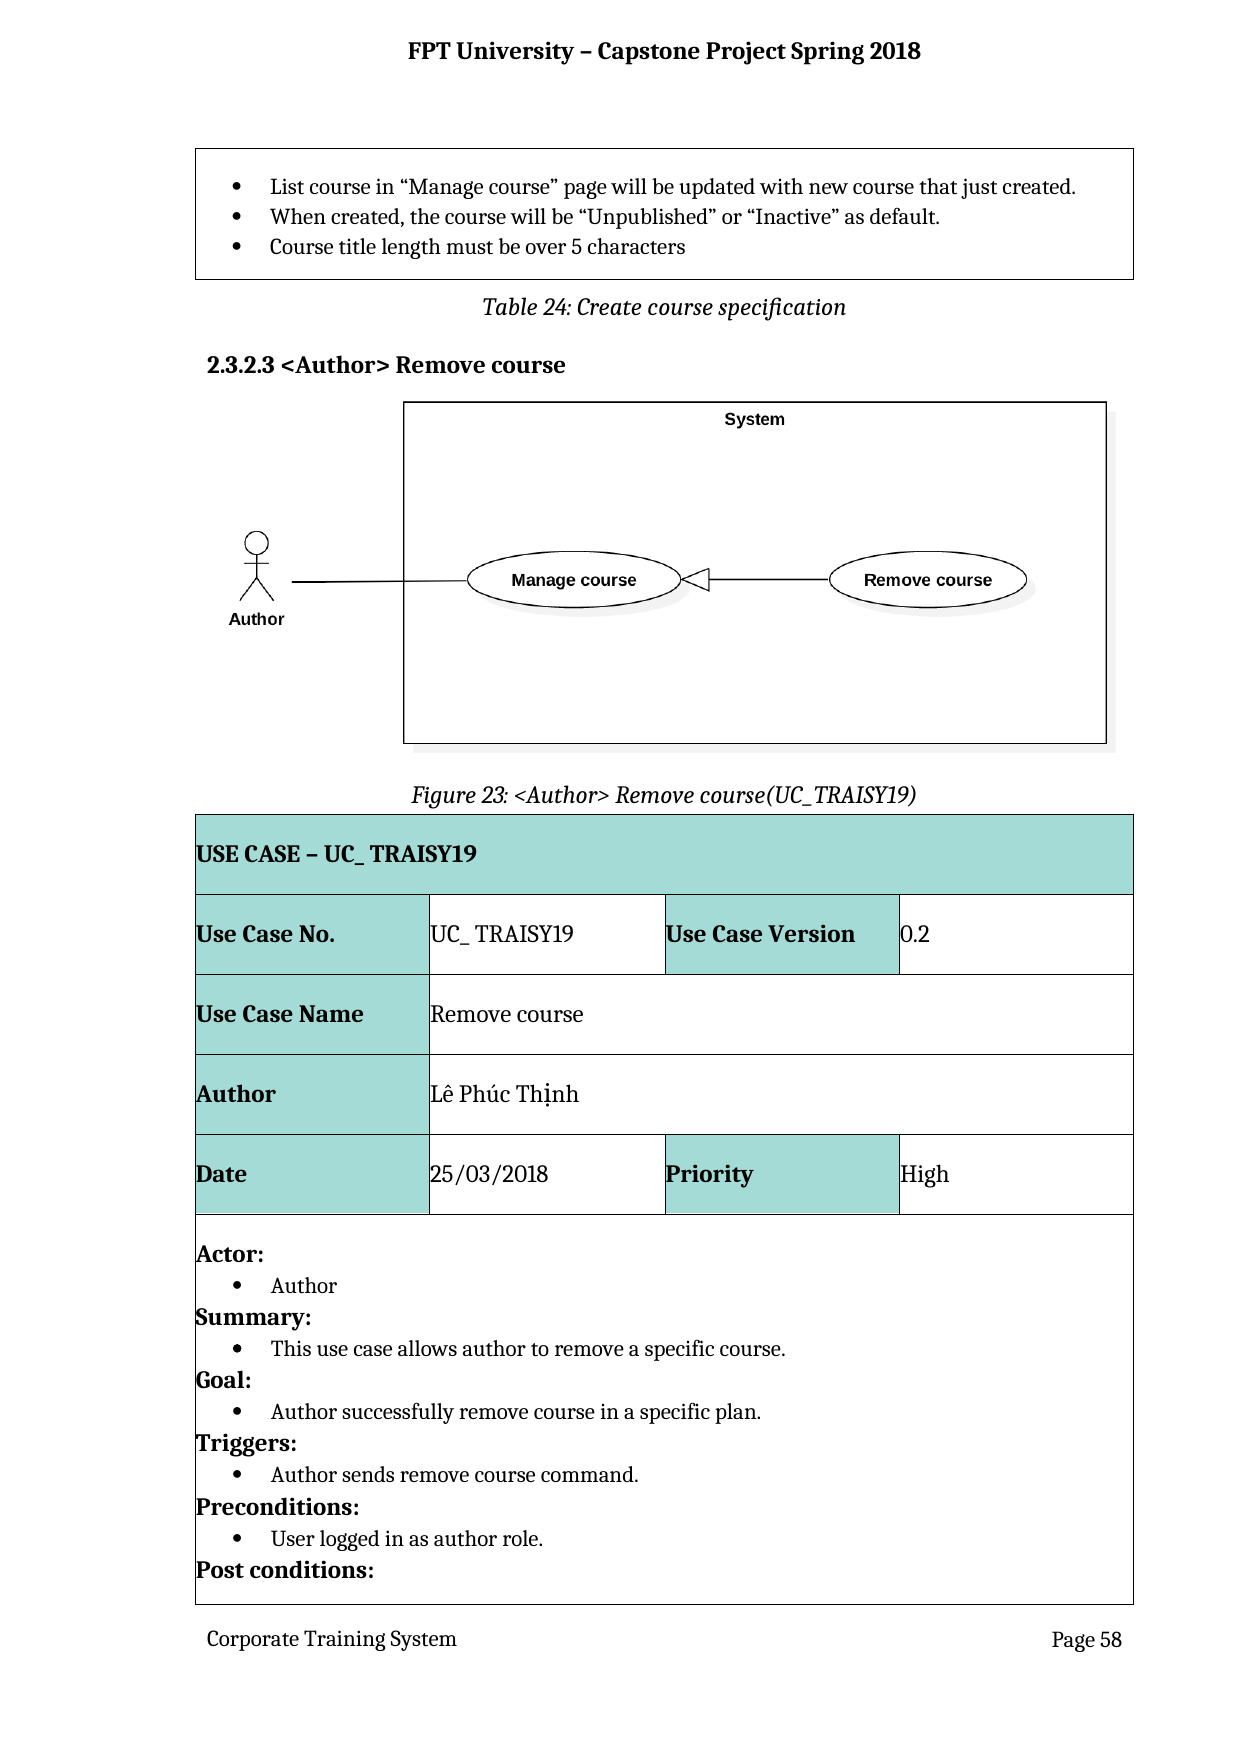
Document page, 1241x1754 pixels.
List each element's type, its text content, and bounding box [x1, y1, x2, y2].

table_cell Priority [666, 1135, 899, 1213]
table_cell UC_ TRAISY19 [430, 895, 665, 974]
table_cell Author [196, 1055, 429, 1134]
text Figure 23: <Author> Remove course(UC_TRAISY19) [207, 781, 1122, 810]
table_cell Lê Phúc Thịnh [430, 1055, 1133, 1134]
table_cell Use Case Version [666, 895, 899, 974]
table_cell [196, 1215, 1133, 1603]
table_cell Remove course [430, 975, 1133, 1054]
table_cell 25/03/2018 [430, 1135, 665, 1213]
table_cell High [900, 1135, 1133, 1213]
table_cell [196, 149, 1133, 279]
table_header USE CASE – UC_ TRAISY19 [196, 815, 1133, 894]
text 2.3.2.3 <Author> Remove course [207, 351, 1122, 379]
table_cell Use Case No. [196, 895, 429, 974]
table_cell 0.2 [900, 895, 1133, 974]
list Table : Create course specification [207, 293, 1122, 321]
table_cell Date [196, 1135, 429, 1213]
table_cell Use Case Name [196, 975, 429, 1054]
picture [206, 383, 1123, 761]
